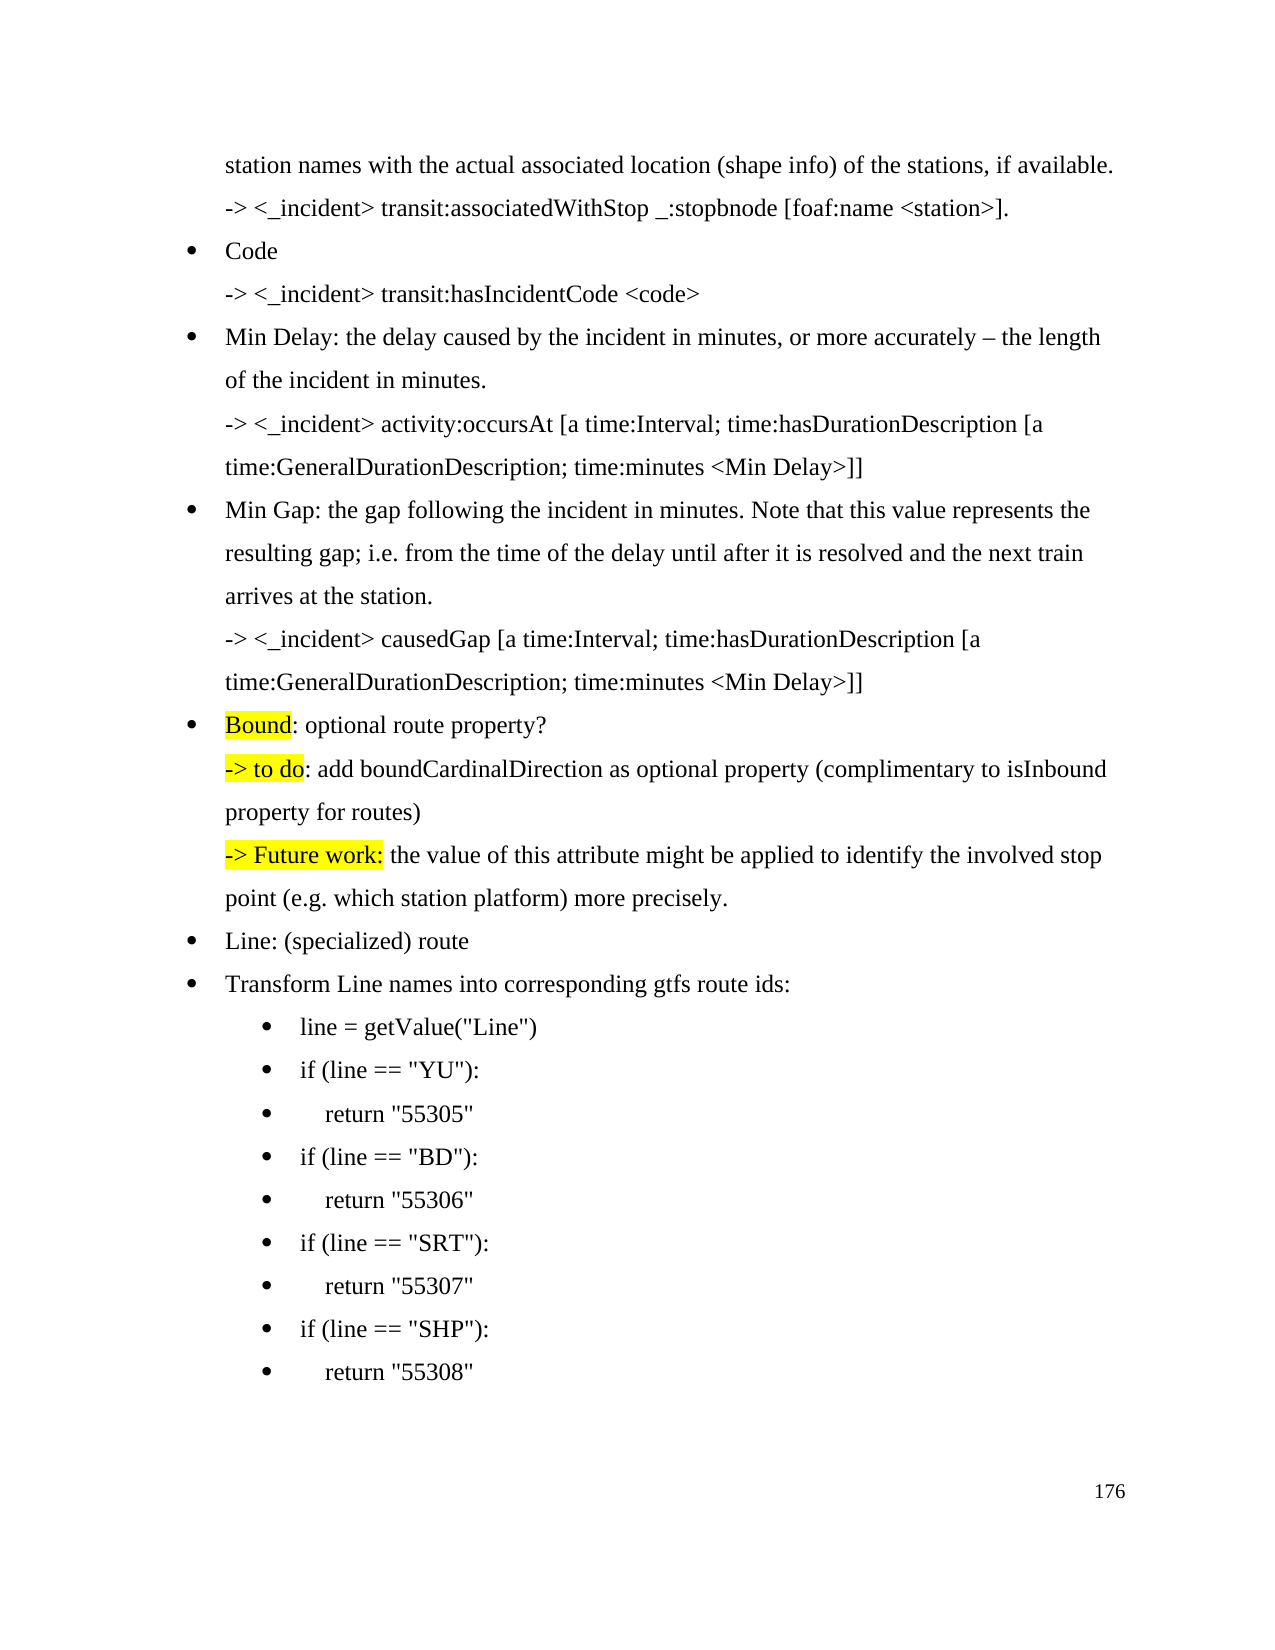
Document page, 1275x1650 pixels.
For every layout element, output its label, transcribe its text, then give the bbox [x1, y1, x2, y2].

list if (line == "SRT"): [262, 1228, 1125, 1257]
list Bound: optional route property? -> to do: add boundCardinalDirection as optional property (complimentary to isInbound property for routes) -> Future work: the value of this attribute might be applied to identify the involved stop point (e.g. which station platform) more precisely. [187, 711, 1125, 912]
list if (line == "YU"): [262, 1056, 1125, 1084]
list Min Gap: the gap following the incident in minutes. Note that this value represents the resulting gap; i.e. from the time of the delay until after it is resolved and the next train arrives at the station. -> <_incident> causedGap [a time:Interval; time:hasDurationDescription [a time:GeneralDurationDescription; time:minutes <Min Delay>]] [187, 495, 1125, 696]
list return "55305" [262, 1099, 1125, 1127]
list line = getValue("Line") [262, 1012, 1125, 1041]
list return "55308" [262, 1357, 1125, 1386]
list Code -> <_incident> transit:hasIncidentCode <code> [187, 236, 1125, 308]
list Min Delay: the delay caused by the incident in minutes, or more accurately – the length of the incident in minutes. -> <_incident> activity:occursAt [a time:Interval; time:hasDurationDescription [a time:GeneralDurationDescription; time:minutes <Min Delay>]] [187, 322, 1125, 481]
list if (line == "SHP"): [262, 1314, 1125, 1343]
list Line: (specialized) route [187, 926, 1125, 955]
list return "55306" [262, 1185, 1125, 1214]
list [187, 150, 1125, 222]
list if (line == "BD"): [262, 1142, 1125, 1171]
list Transform Line names into corresponding gtfs route ids: [187, 969, 1125, 998]
list return "55307" [262, 1271, 1125, 1300]
